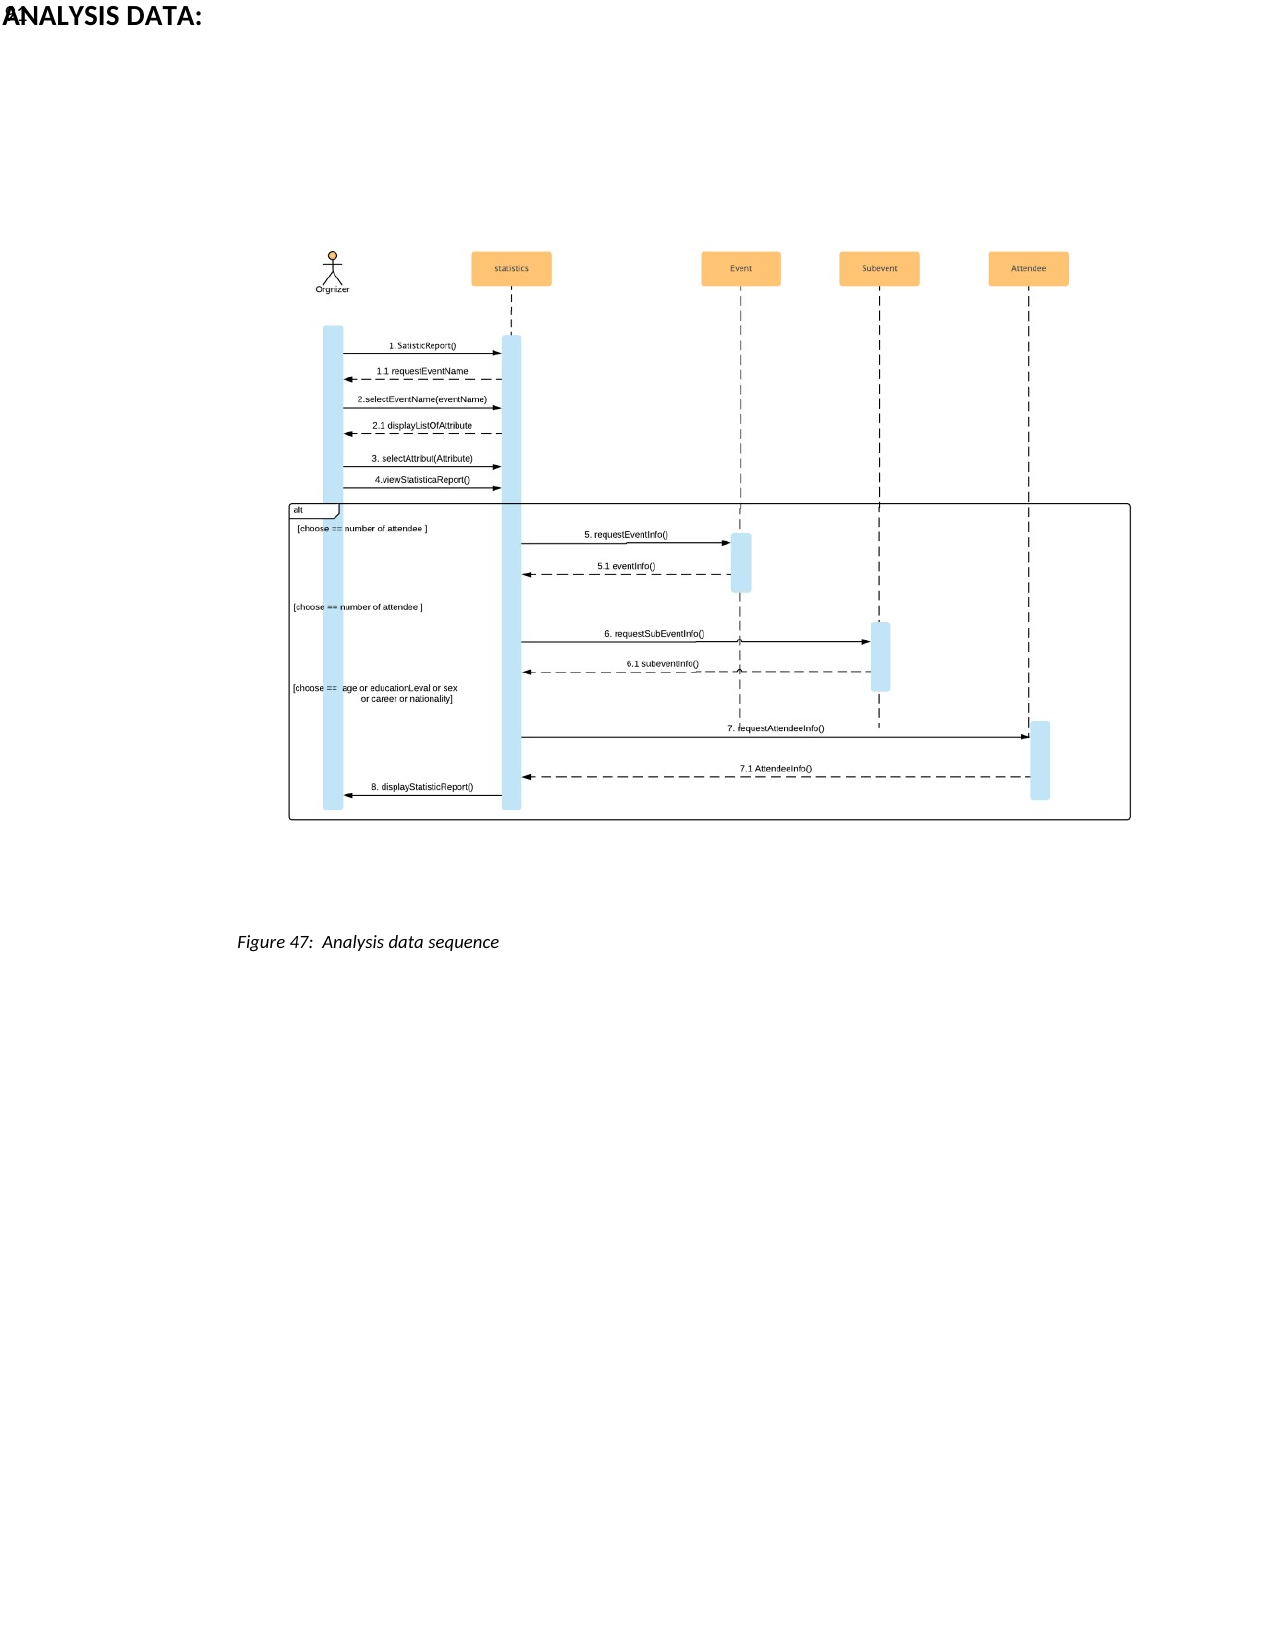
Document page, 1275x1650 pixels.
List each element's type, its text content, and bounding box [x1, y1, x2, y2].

text Figure 47: Analysis data sequence [237, 930, 1198, 953]
picture [237, 212, 1183, 859]
